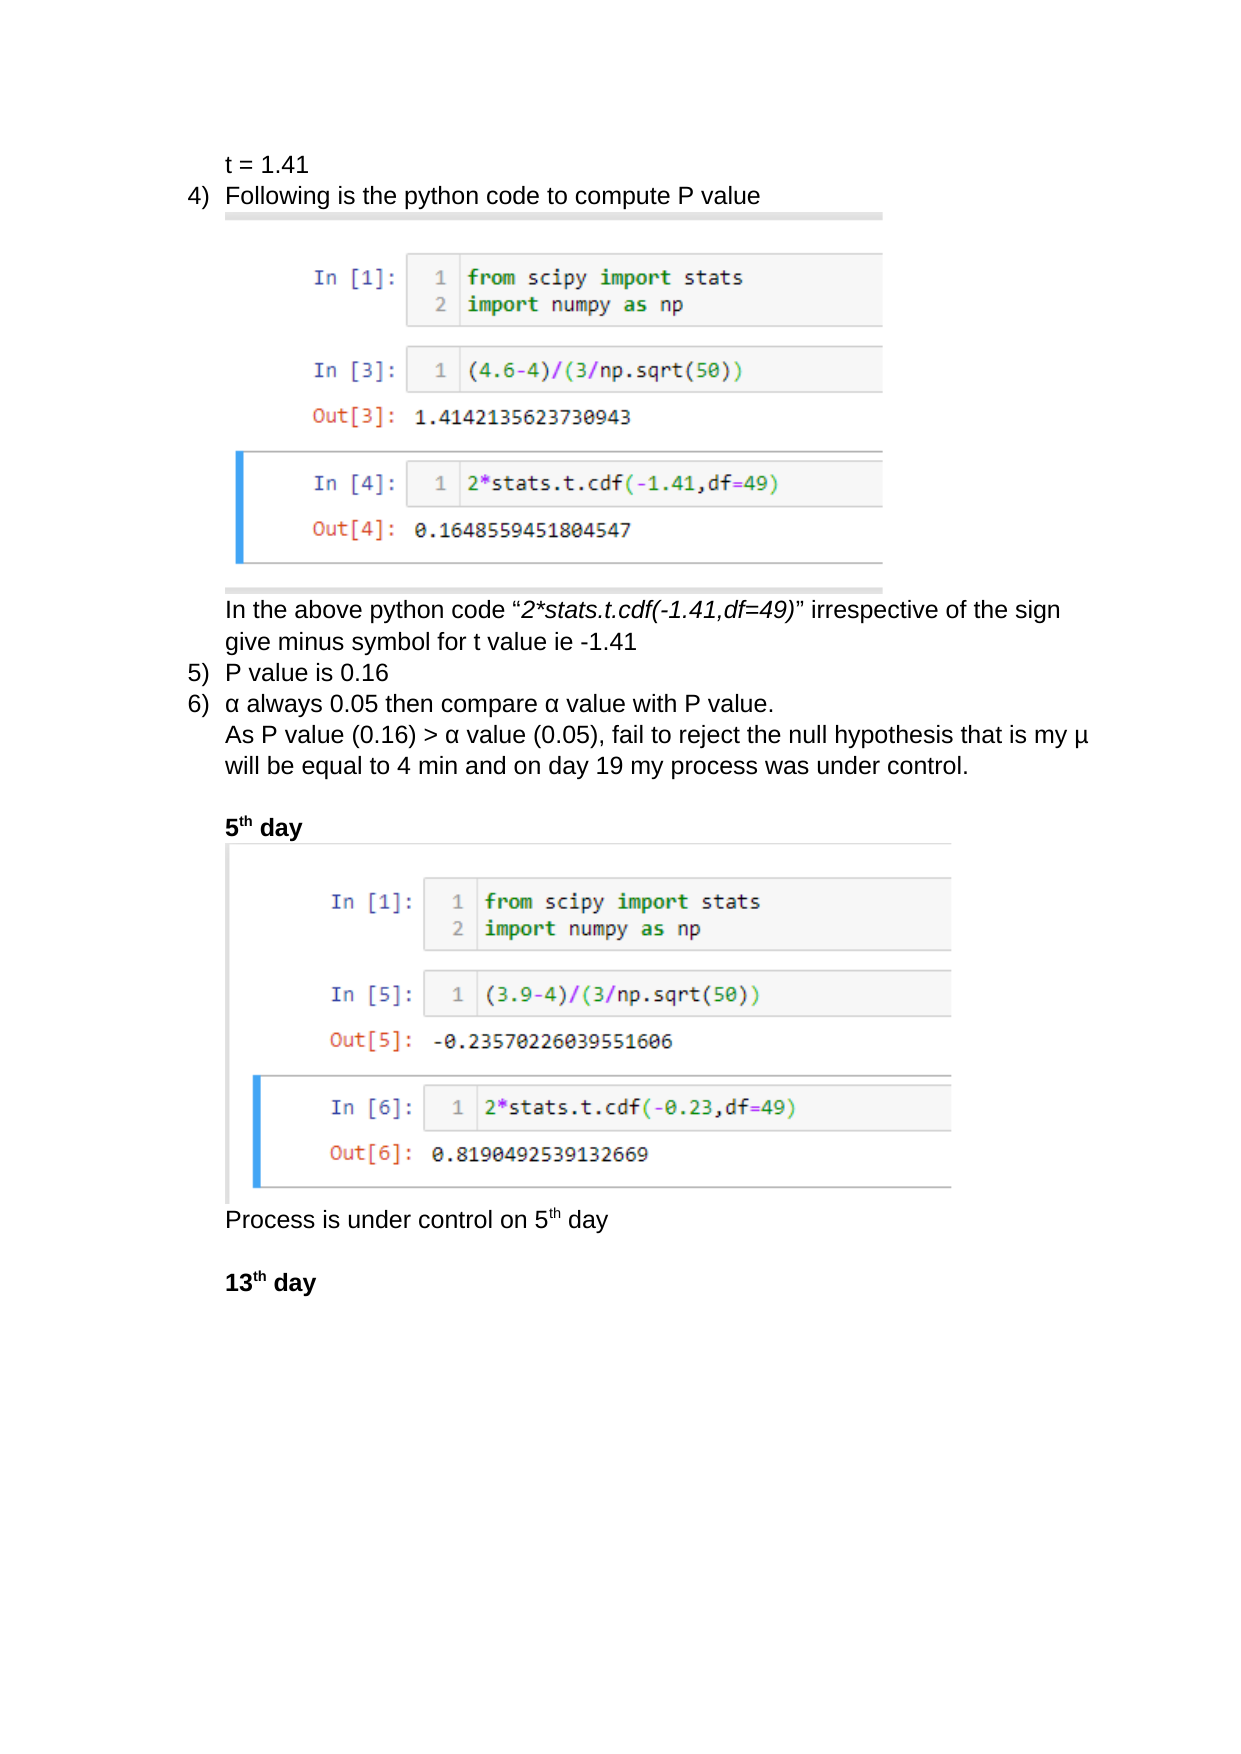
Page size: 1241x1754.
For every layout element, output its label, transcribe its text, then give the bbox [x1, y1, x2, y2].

list Process is under control on 5th day [225, 1205, 1090, 1234]
list 13th day [225, 1267, 1090, 1296]
picture [225, 843, 952, 1204]
list As P value (0.16) > α value (0.05), fail to reject the null hypothesis that is my µ will be equal to 4 min and on day 19 my process was under control. [225, 720, 1090, 779]
list In the above python code “2*stats.t.cdf(-1.41,df=49)” irrespective of the sign give minus symbol for t value ie -1.41 [225, 596, 1090, 655]
list t = 1.41 [225, 150, 1090, 179]
picture [225, 212, 883, 594]
list α always 0.05 then compare α value with P value. [187, 689, 1090, 717]
list 5th day [225, 813, 1090, 842]
list Following is the python code to compute P value [187, 181, 1090, 210]
list P value is 0.16 [187, 658, 1090, 686]
